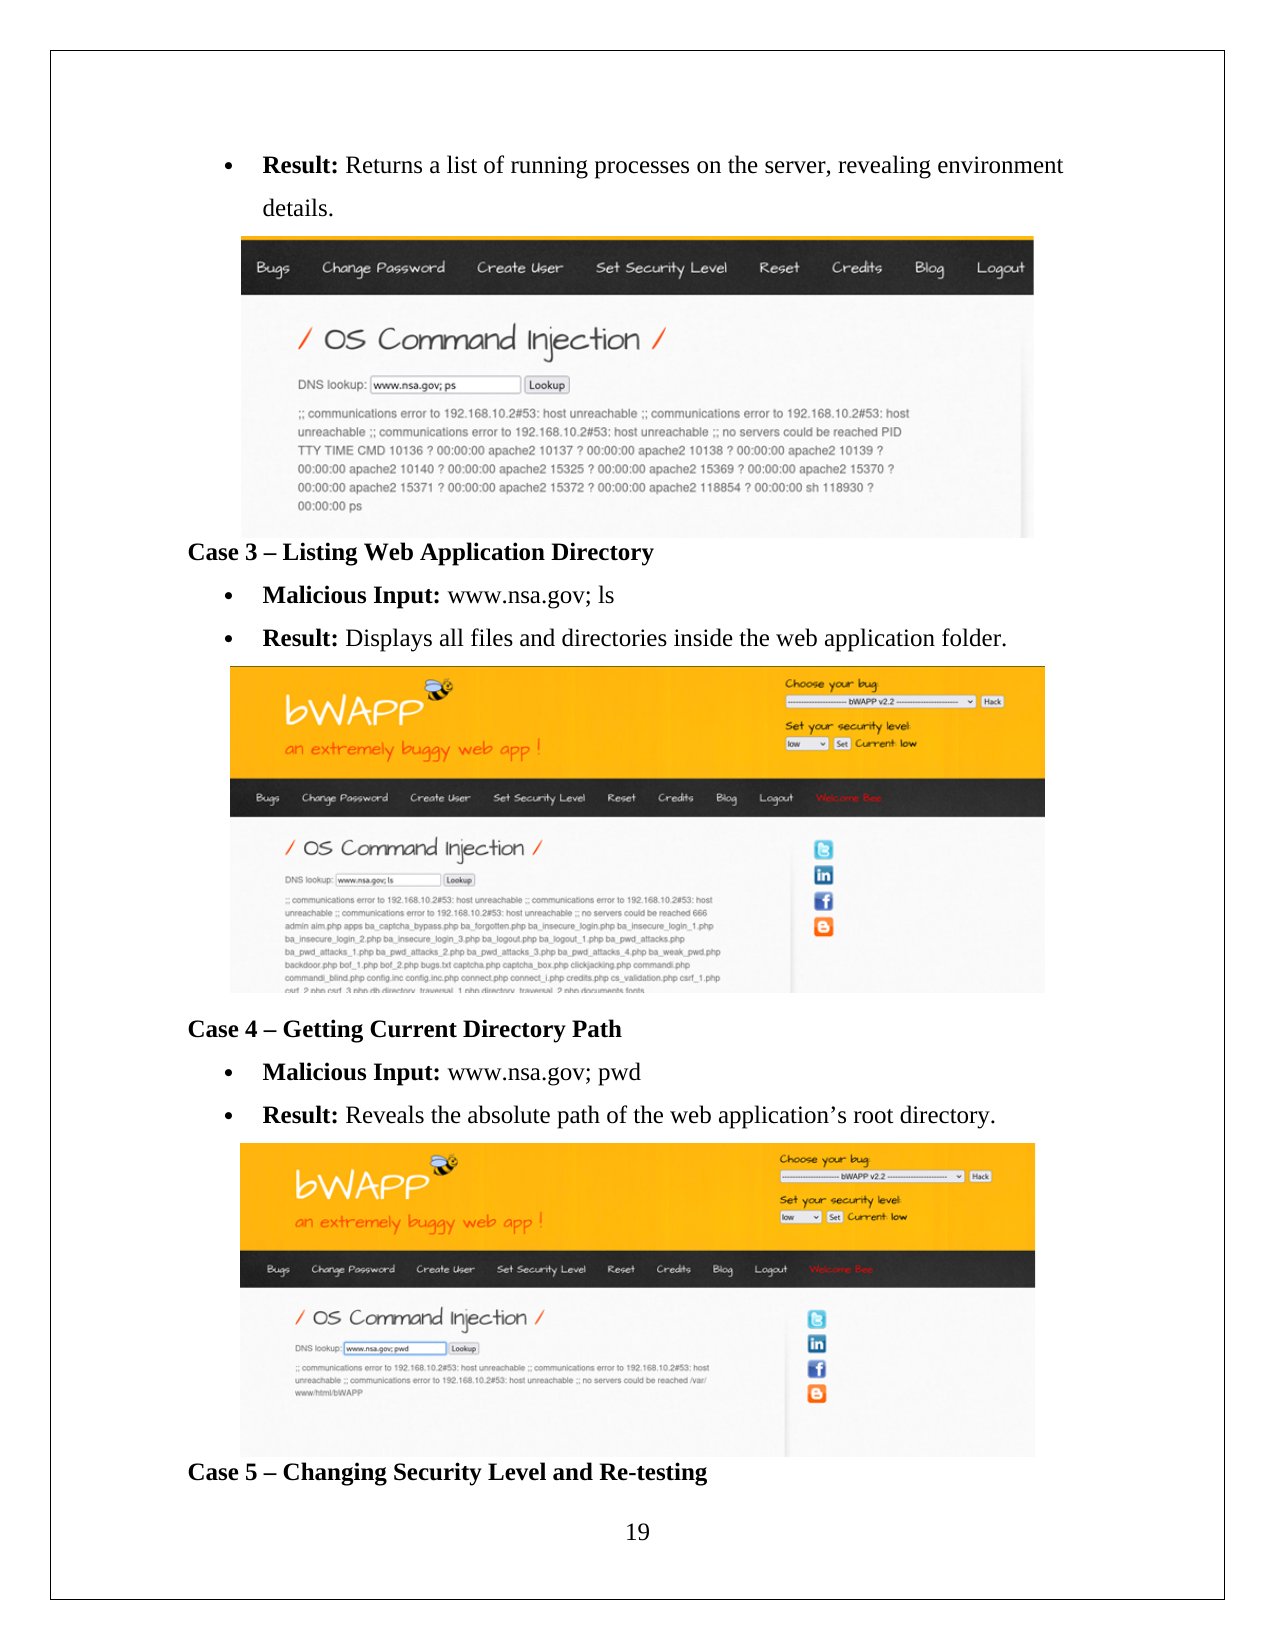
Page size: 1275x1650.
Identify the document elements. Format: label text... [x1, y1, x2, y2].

list Result: Returns a list of running processes on the server, revealing environment details. [225, 150, 1087, 222]
picture [241, 236, 1034, 538]
text Case 3 – Listing Web Application Directory [187, 537, 1087, 566]
text Case 5 – Changing Security Level and Re-testing [187, 1457, 1087, 1486]
text Case 4 – Getting Current Directory Path [187, 1014, 1087, 1042]
picture [240, 1143, 1035, 1457]
list Malicious Input: www.nsa.gov; pwd [225, 1057, 1087, 1086]
list Result: Reveals the absolute path of the web application’s root directory. [225, 1100, 1087, 1129]
list Malicious Input: www.nsa.gov; ls [225, 580, 1087, 609]
picture [230, 666, 1045, 993]
list Result: Displays all files and directories inside the web application folder. [225, 623, 1087, 652]
